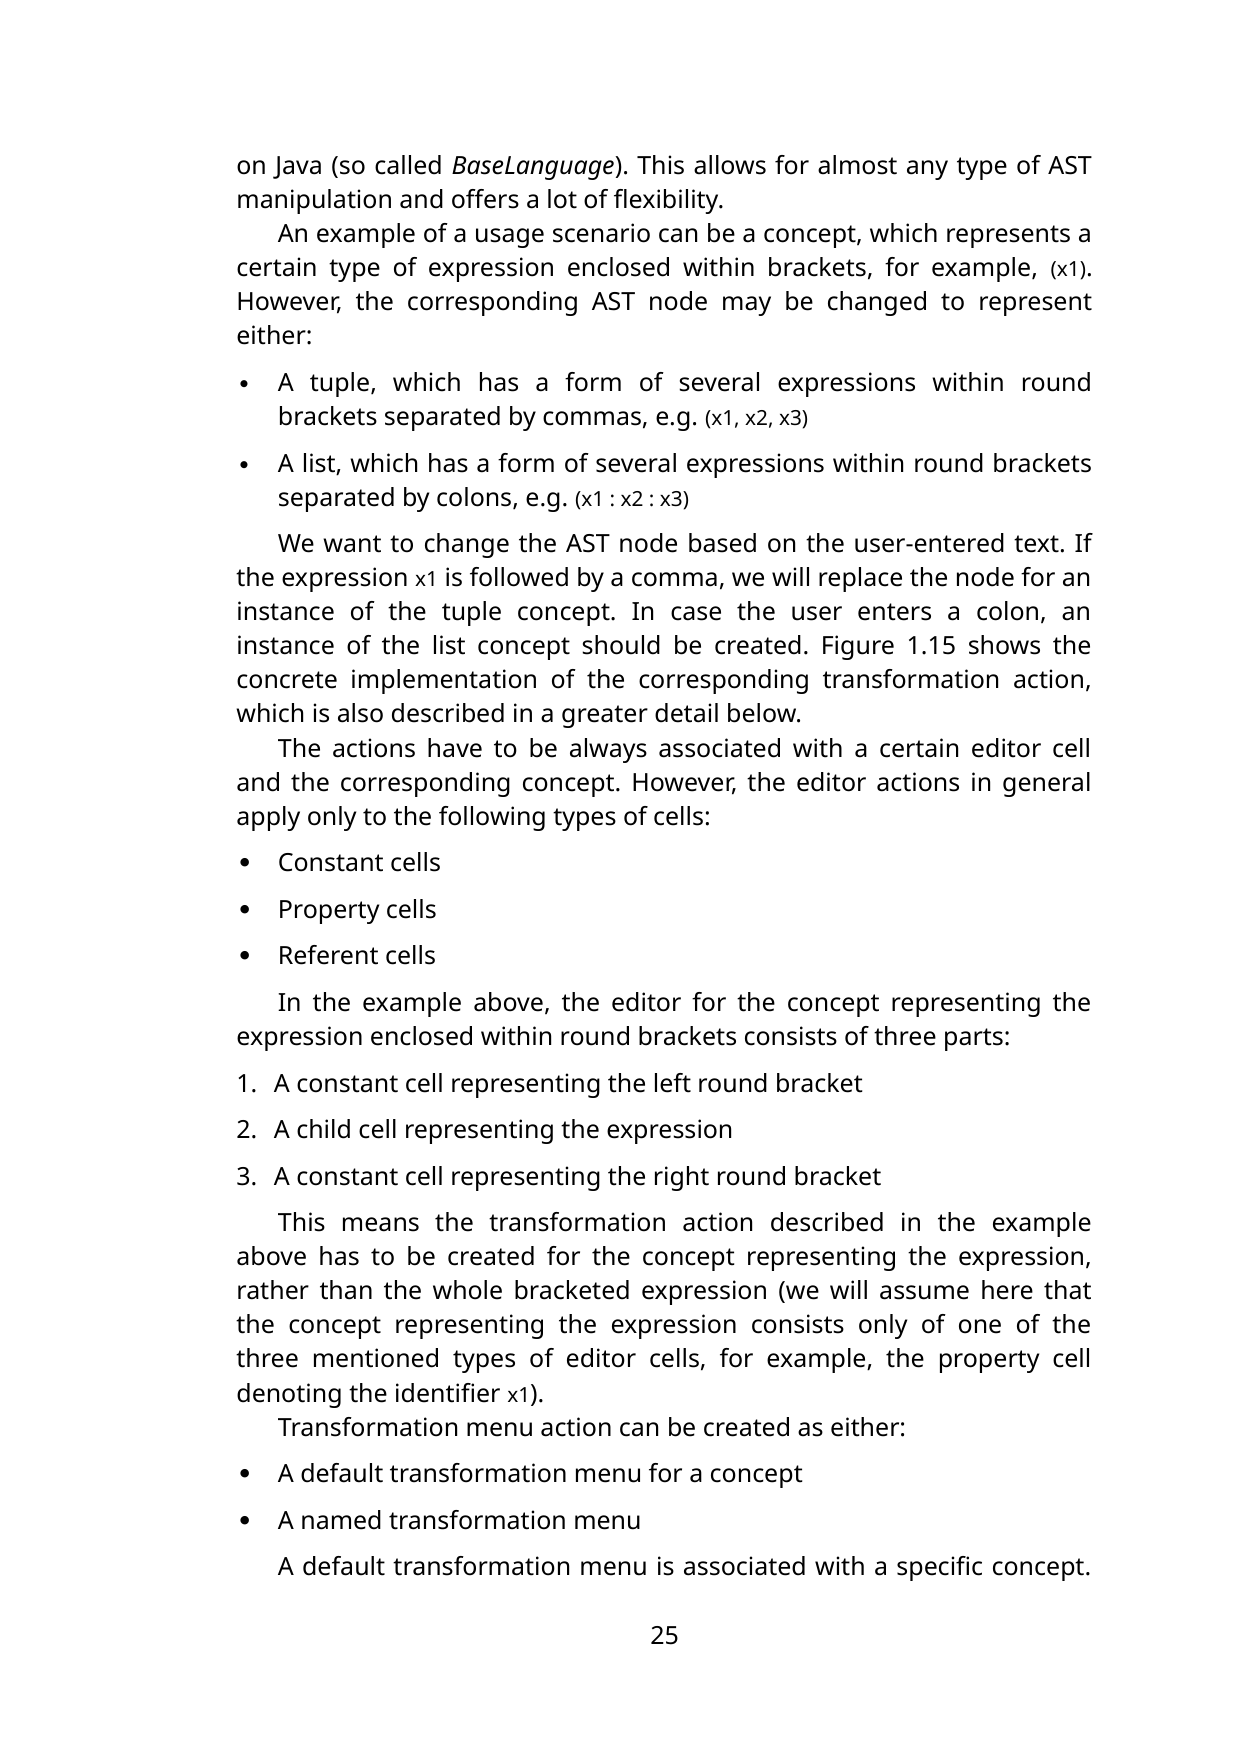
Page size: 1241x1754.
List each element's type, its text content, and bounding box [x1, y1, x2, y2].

text A default transformation menu for a concept [240, 1456, 1092, 1490]
text Referent cells [240, 938, 1092, 972]
text In the example above, the editor for the concept representing the expression enclosed within round brackets consists of three parts: [236, 984, 1092, 1053]
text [236, 148, 1092, 216]
list A constant cell representing the left round bracket [236, 1065, 1092, 1099]
text Transformation menu action can be created as either: [236, 1409, 1092, 1443]
text A tuple, which has a form of several expressions within round brackets separated by commas, e.g. (x1, x2, x3) [240, 364, 1092, 433]
text A list, which has a form of several expressions within round brackets separated by colons, e.g. (x1 : x2 : x3) [240, 445, 1092, 513]
text An example of a usage scenario can be a concept, which represents a certain type of expression enclosed within brackets, for example, (x1). However, the corresponding AST node may be changed to represent either: [236, 216, 1092, 352]
text We want to change the AST node based on the user-entered text. If the expression x1 is followed by a comma, we will replace the node for an instance of the tuple concept. In case the user enters a colon, an instance of the list concept should be created. Figure 1.15 shows the concrete implementation of the corresponding transformation action, which is also described in a greater detail below. [236, 526, 1092, 730]
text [236, 1549, 1092, 1583]
list A constant cell representing the right round bracket [236, 1158, 1092, 1192]
text The actions have to be always associated with a certain editor cell and the corresponding concept. However, the editor actions in general apply only to the following types of cells: [236, 730, 1092, 832]
text Constant cells [240, 845, 1092, 879]
list A child cell representing the expression [236, 1112, 1092, 1146]
text A named transformation menu [240, 1502, 1092, 1536]
text Property cells [240, 891, 1092, 926]
text This means the transformation action described in the example above has to be created for the concept representing the expression, rather than the whole bracketed expression (we will assume here that the concept representing the expression consists only of one of the three mentioned types of editor cells, for example, the property cell denoting the identifier x1). [236, 1205, 1092, 1409]
